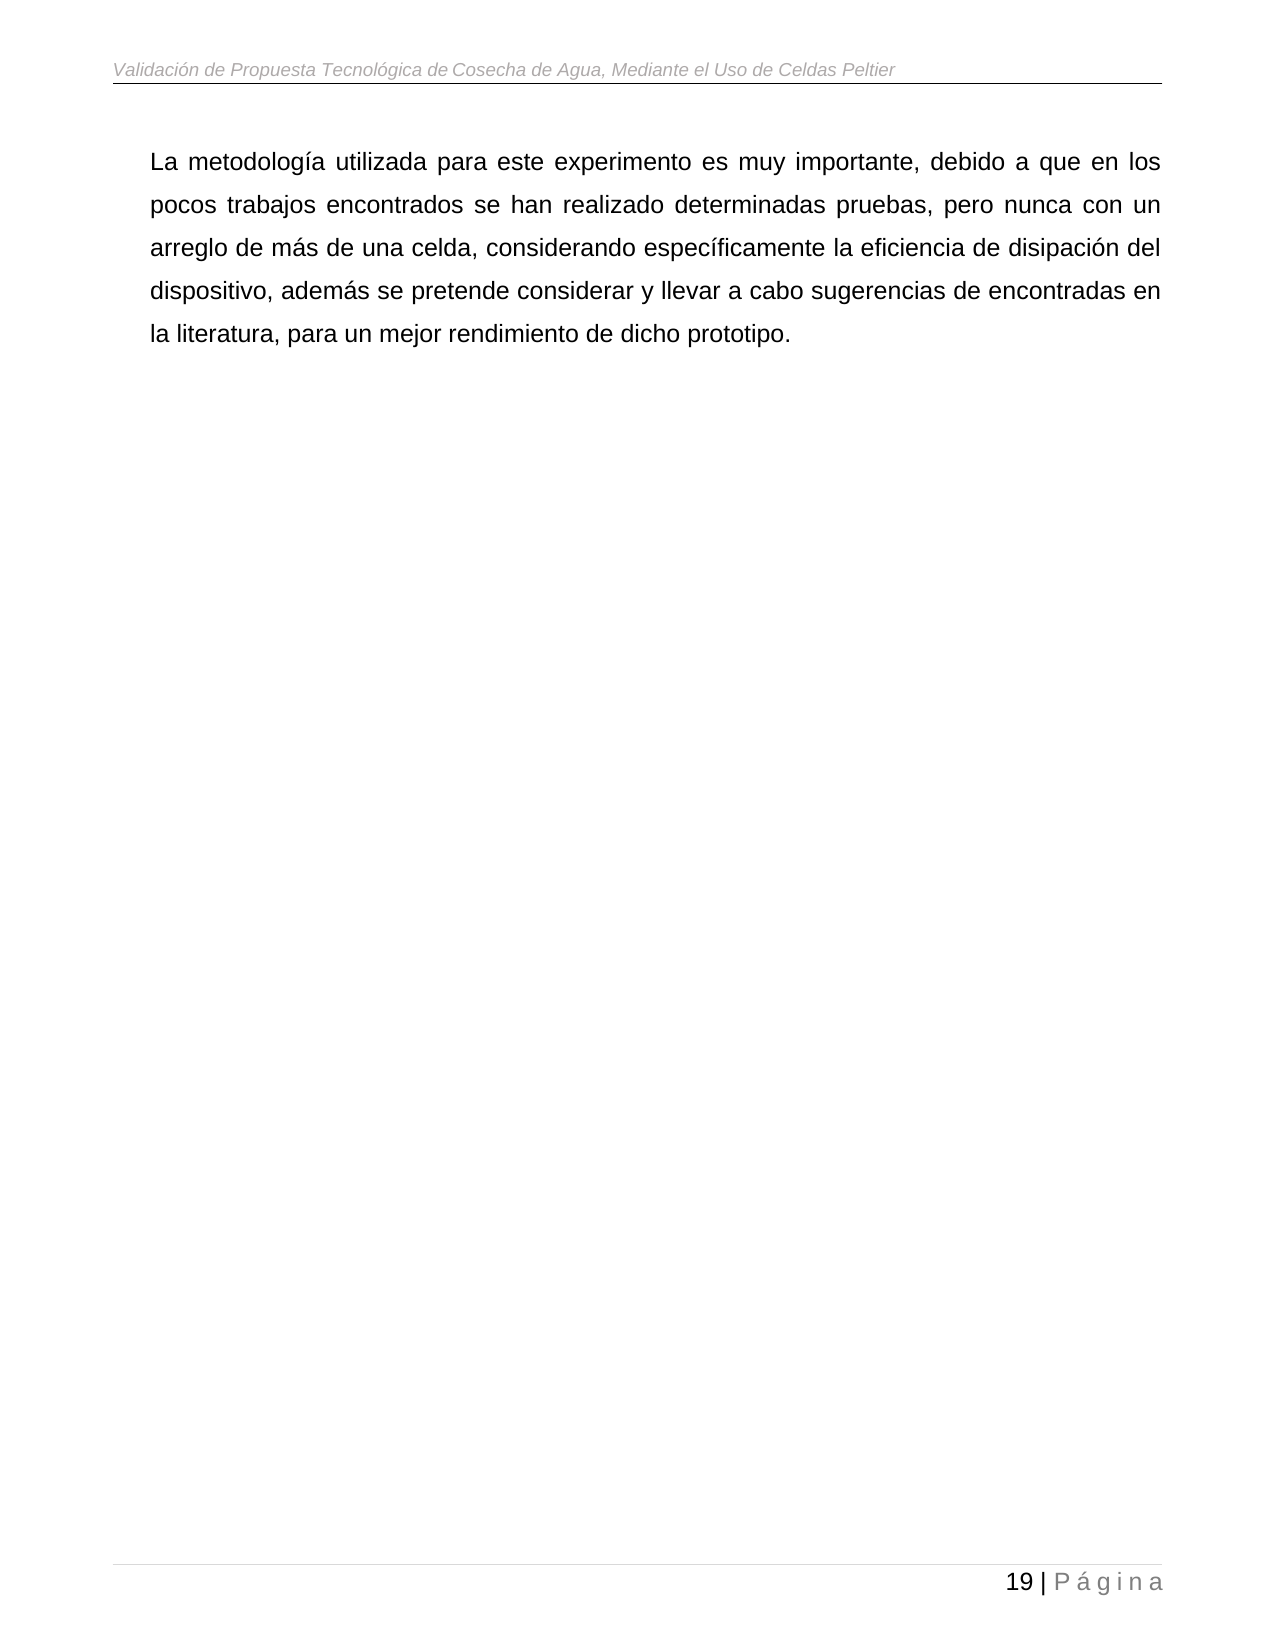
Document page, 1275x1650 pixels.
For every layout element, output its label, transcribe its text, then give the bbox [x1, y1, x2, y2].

text La metodología utilizada para este experimento es muy importante, debido a que en los pocos trabajos encontrados se han realizado determinadas pruebas, pero nunca con un arreglo de más de una celda, considerando específicamente la eficiencia de disipación del dispositivo, además se pretende considerar y llevar a cabo sugerencias de encontradas en la literatura, para un mejor rendimiento de dicho prototipo. [150, 147, 1162, 348]
